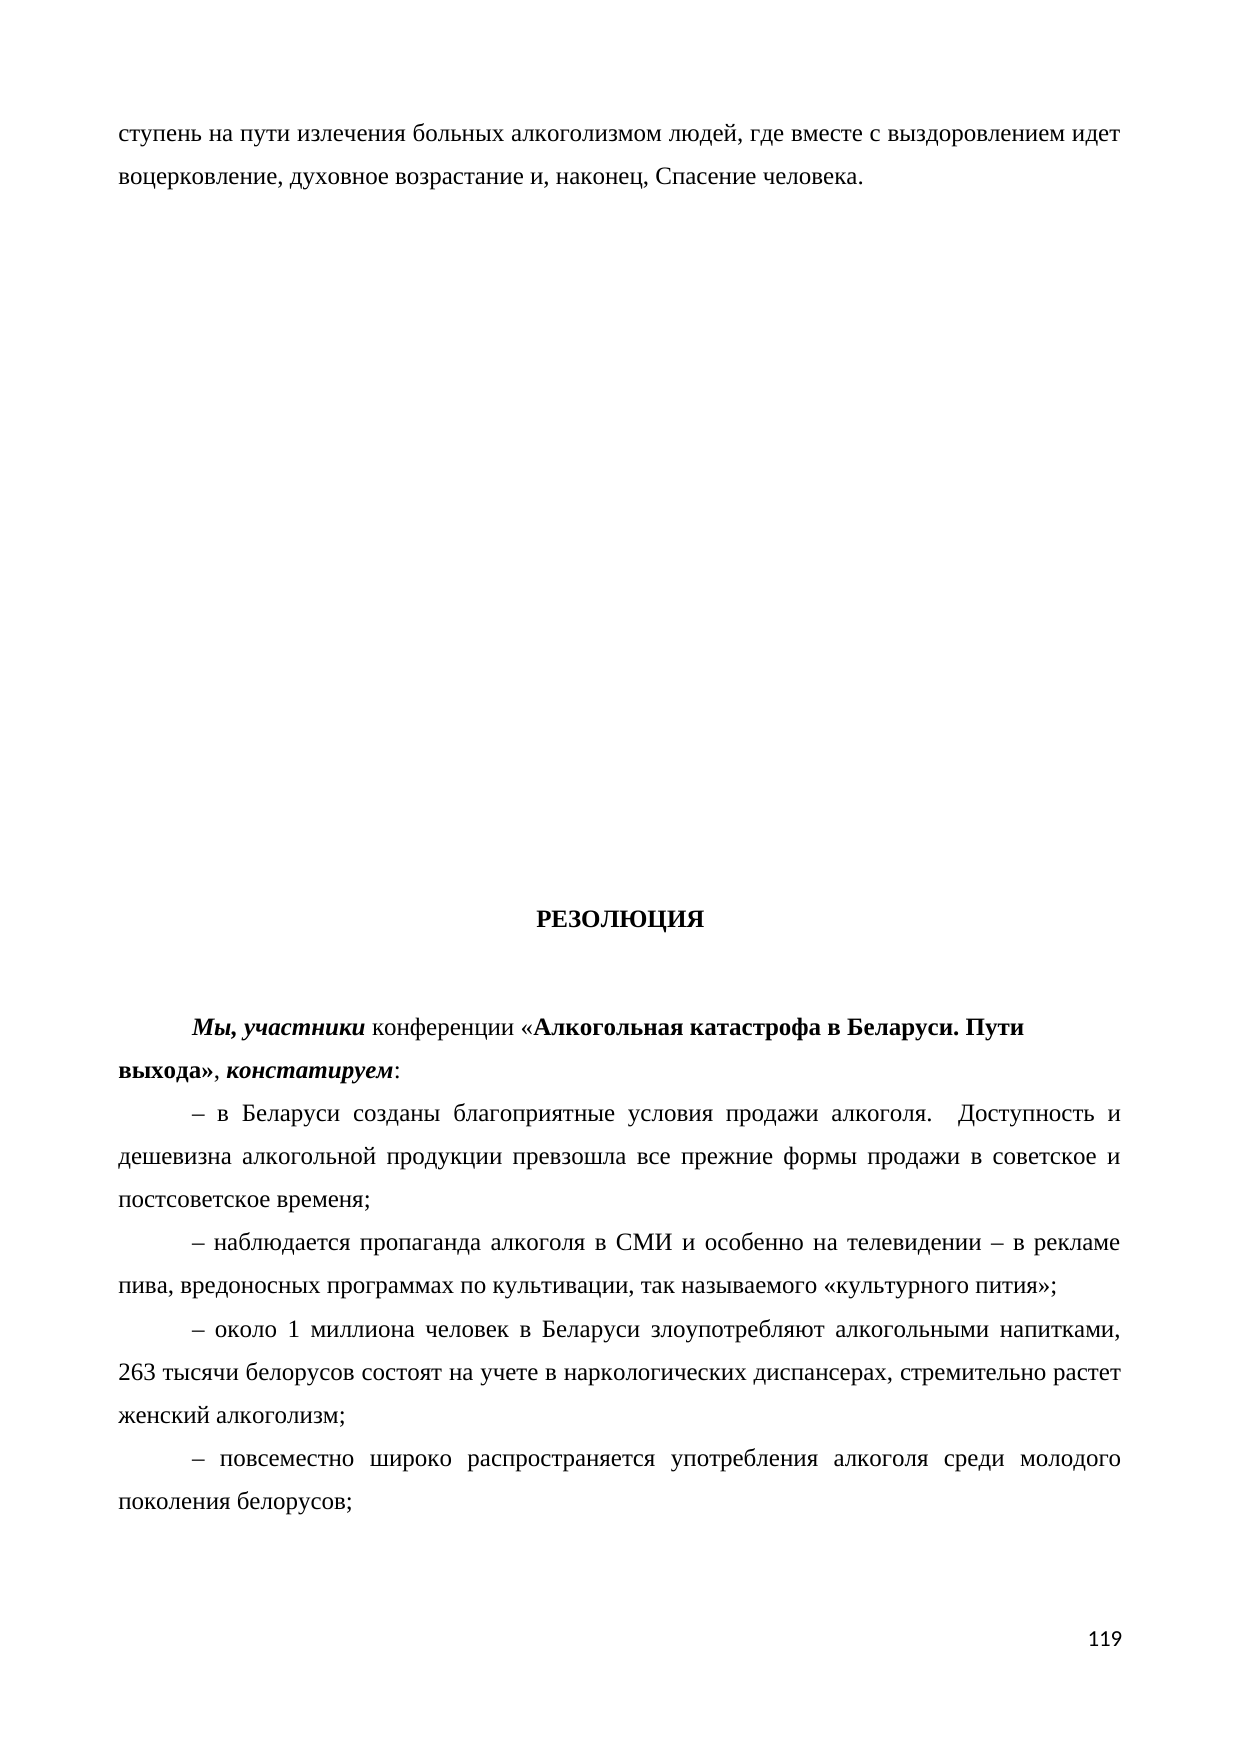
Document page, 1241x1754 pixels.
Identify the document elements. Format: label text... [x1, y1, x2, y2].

text РЕЗОЛЮЦИЯ [118, 904, 1122, 933]
text – повсеместно широко распространяется употребления алкоголя среди молодого поколения белорусов; [118, 1443, 1122, 1515]
text – наблюдается пропаганда алкоголя в СМИ и особенно на телевидении – в рекламе пива, вредоносных программах по культивации, так называемого «культурного пития»; [118, 1227, 1122, 1299]
text – около 1 миллиона человек в Беларуси злоупотребляют алкогольными напитками, 263 тысячи белорусов состоят на учете в наркологических диспансерах, стремительно растет женский алкоголизм; [118, 1314, 1122, 1429]
text – в Беларуси созданы благоприятные условия продажи алкоголя. Доступность и дешевизна алкогольной продукции превзошла все прежние формы продажи в советское и постсоветское временя; [118, 1098, 1122, 1213]
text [118, 118, 1122, 190]
text Мы, участники конференции «Алкогольная катастрофа в Беларуси. Пути выхода», констатируем: [118, 1012, 1122, 1084]
